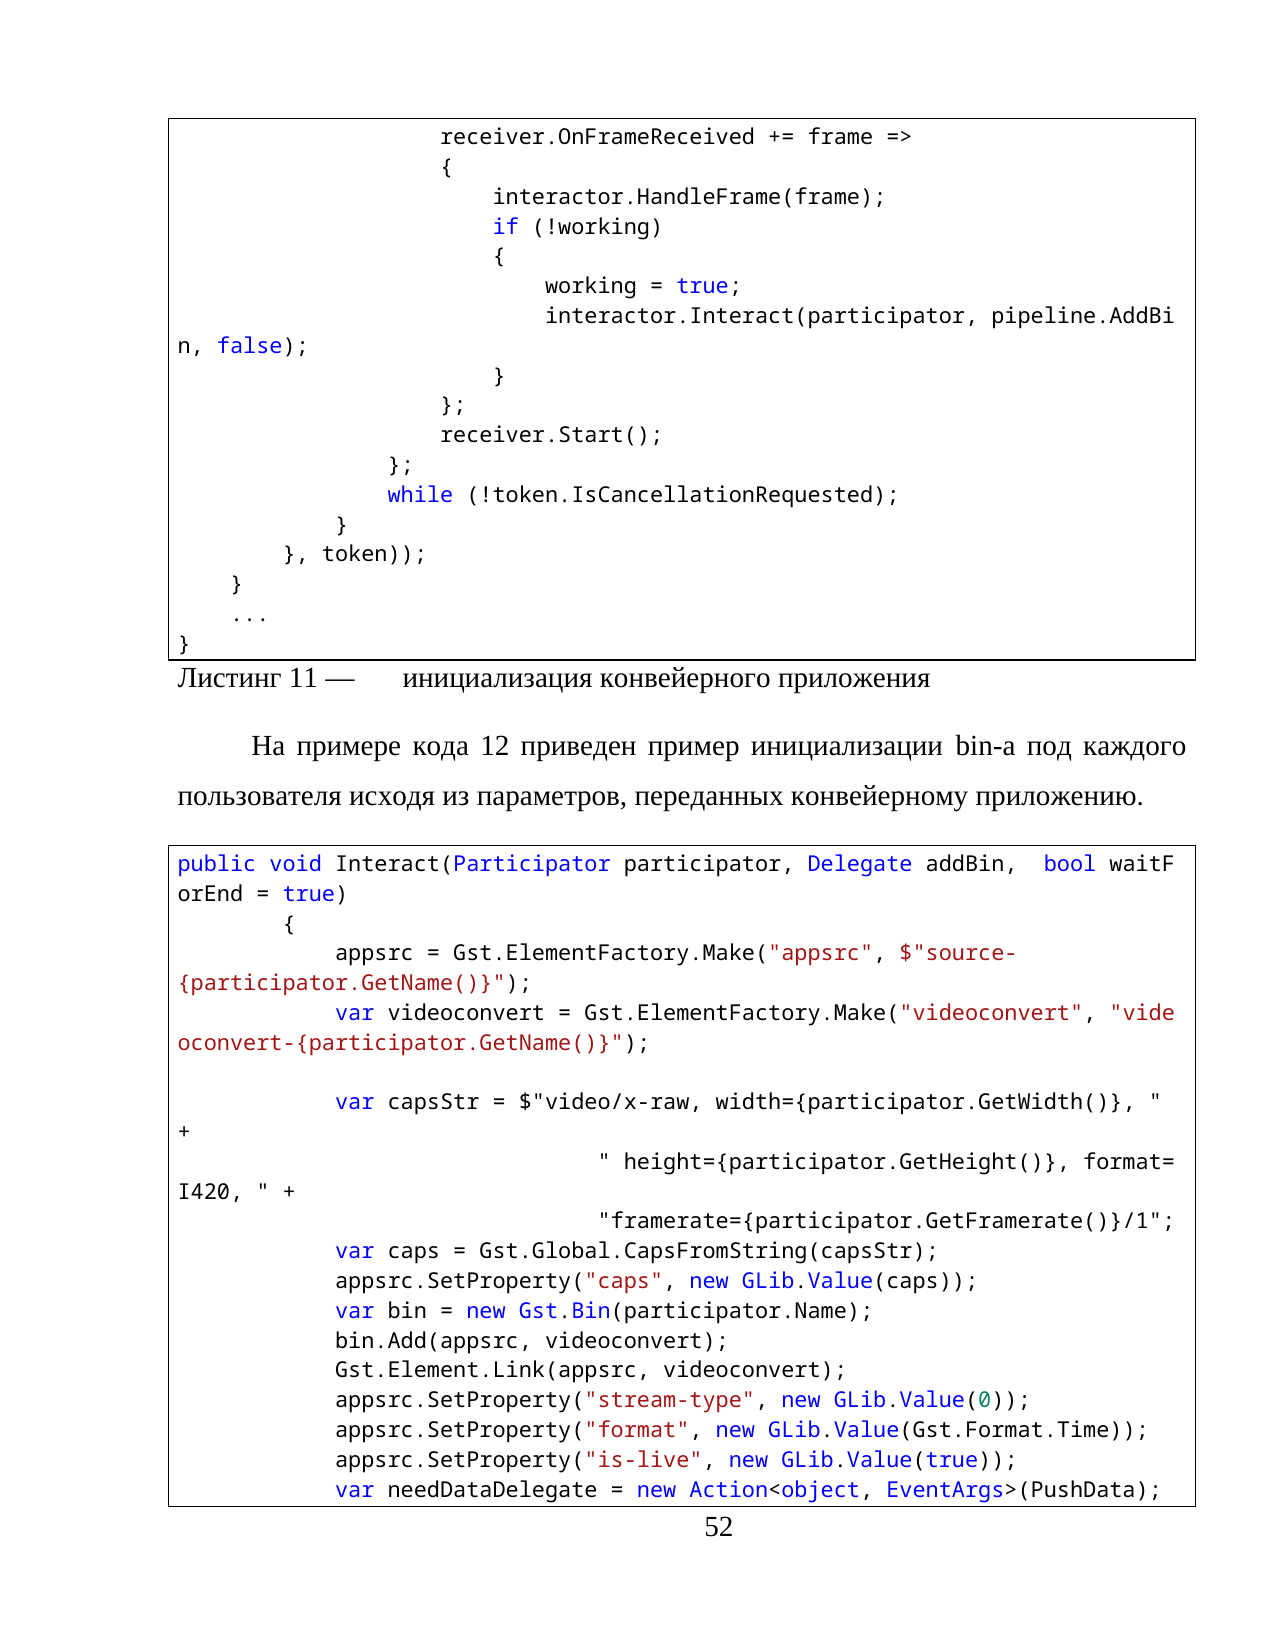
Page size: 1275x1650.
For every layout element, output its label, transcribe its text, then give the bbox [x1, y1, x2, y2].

text receiver.Start(); [177, 419, 1186, 449]
text " height={participator.GetHeight()}, format=I420, " + [177, 1146, 1186, 1206]
text appsrc.SetProperty("format", new GLib.Value(Gst.Format.Time)); [177, 1414, 1186, 1444]
text appsrc.SetProperty("stream-type", new GLib.Value(0)); [177, 1384, 1186, 1414]
text appsrc = Gst.ElementFactory.Make("appsrc", $"source-{participator.GetName()}"); [177, 937, 1186, 997]
text appsrc.SetProperty("is-live", new GLib.Value(true)); [177, 1444, 1186, 1471]
text { [177, 151, 1186, 181]
text { [177, 240, 1186, 270]
text инициализация конвейерного приложения [177, 661, 1186, 694]
text working = true; [177, 270, 1186, 300]
text var capsStr = $"video/x-raw, width={participator.GetWidth()}, " + [177, 1086, 1186, 1146]
text На примере кода 12 приведен пример инициализации bin-a под каждого пользователя исходя из параметров, переданных конвейерному приложению. [177, 728, 1186, 811]
text while (!token.IsCancellationRequested); [177, 479, 1186, 508]
text }; [177, 389, 1186, 419]
text var videoconvert = Gst.ElementFactory.Make("videoconvert", "videoconvert-{participator.GetName()}"); [177, 997, 1186, 1057]
text }; [177, 449, 1186, 479]
text appsrc.SetProperty("caps", new GLib.Value(caps)); [177, 1265, 1186, 1295]
text bin.Add(appsrc, videoconvert); [177, 1325, 1186, 1354]
text receiver.OnFrameReceived += frame => [169, 119, 1195, 151]
text interactor.HandleFrame(frame); [177, 181, 1186, 211]
text var caps = Gst.Global.CapsFromString(capsStr); [177, 1235, 1186, 1265]
text } [177, 568, 1186, 598]
text interactor.Interact(participator, pipeline.AddBin, false); [177, 300, 1186, 359]
text public void Interact(Participator participator, Delegate addBin, bool waitForEnd = true) [169, 846, 1195, 908]
text "framerate={participator.GetFramerate()}/1"; [177, 1206, 1186, 1235]
text var needDataDelegate = new Action<object, EventArgs>(PushData); [169, 1471, 1195, 1506]
text ... [177, 598, 1186, 624]
text { [177, 908, 1186, 937]
text } [169, 624, 1195, 659]
text if (!working) [177, 211, 1186, 240]
text Gst.Element.Link(appsrc, videoconvert); [177, 1354, 1186, 1384]
text }, token)); [177, 538, 1186, 568]
text var bin = new Gst.Bin(participator.Name); [177, 1295, 1186, 1325]
text } [177, 359, 1186, 389]
text } [177, 508, 1186, 538]
